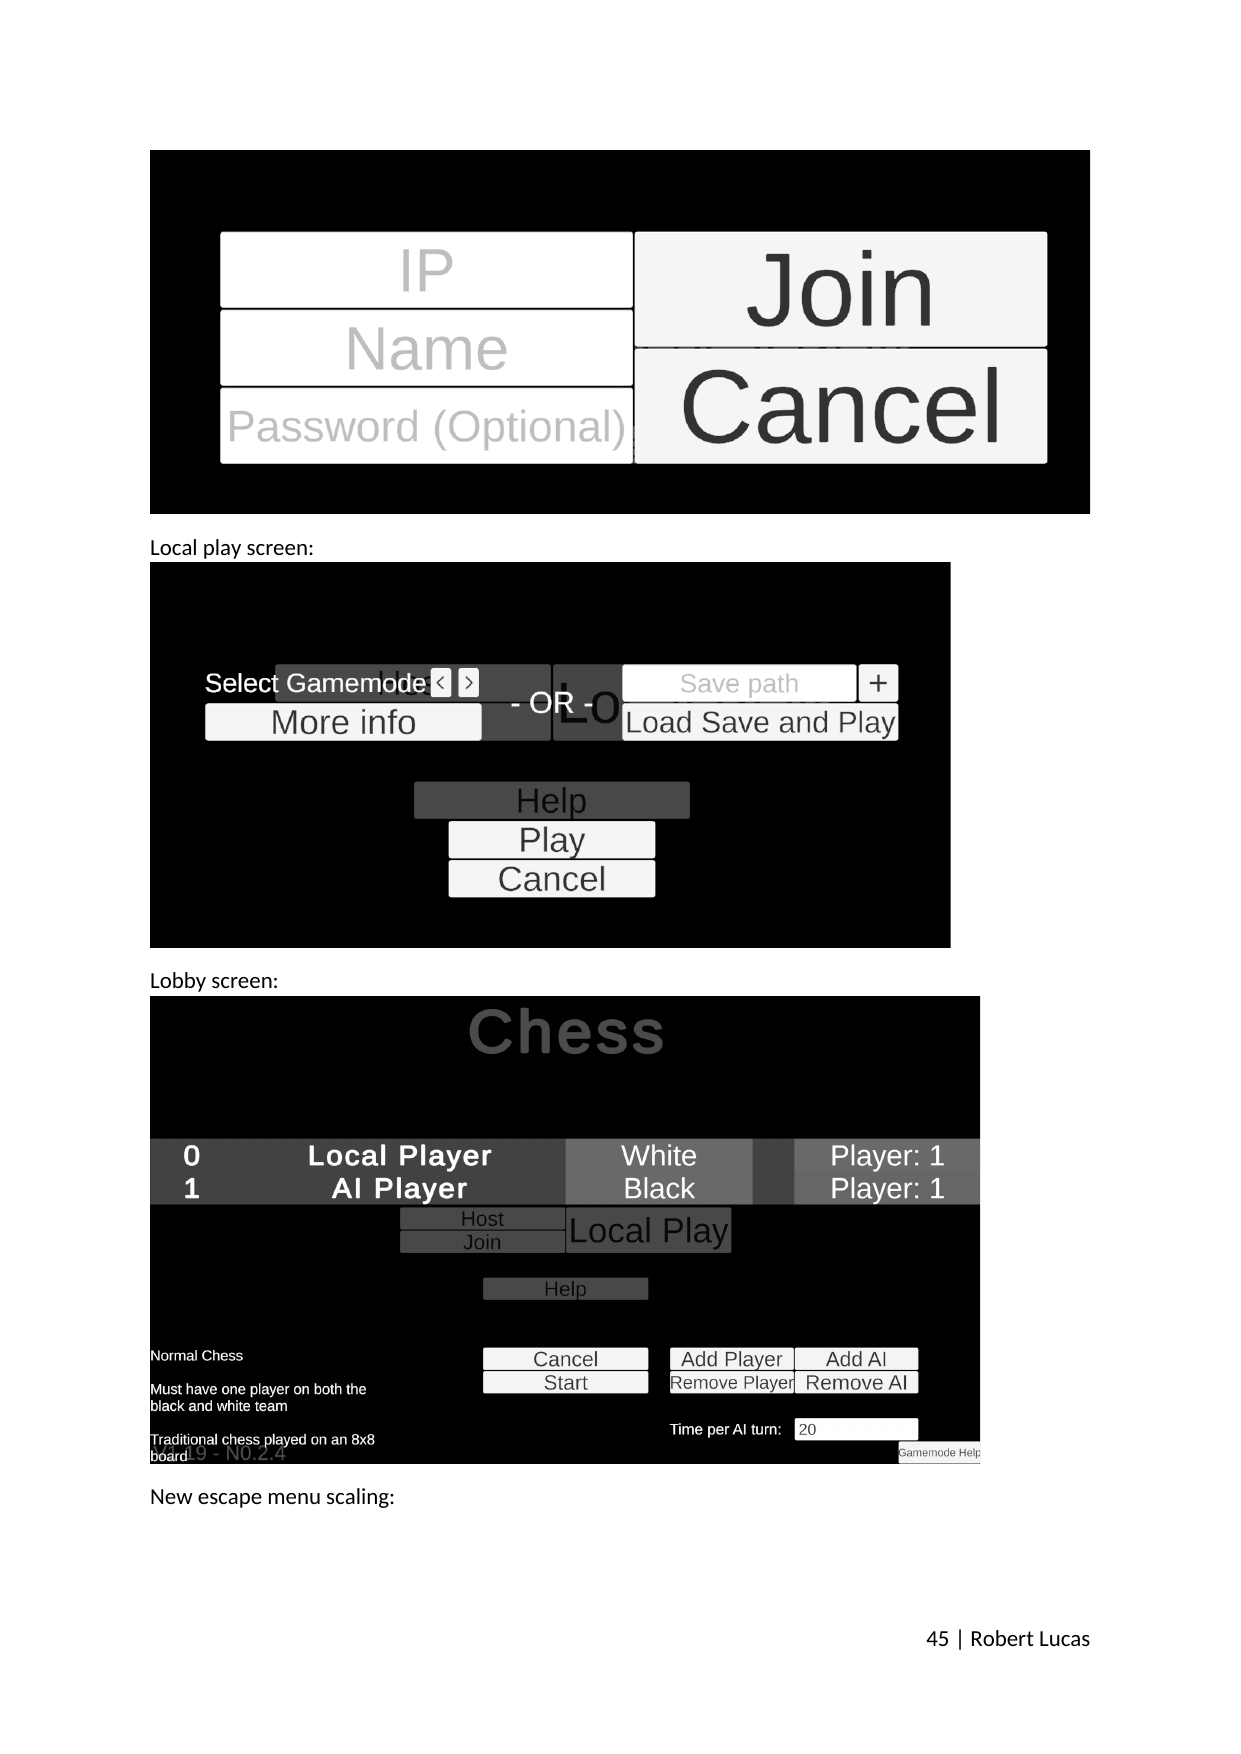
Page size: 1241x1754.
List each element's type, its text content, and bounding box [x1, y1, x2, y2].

picture [150, 150, 1091, 514]
text Local play screen: [150, 533, 1090, 561]
text New escape menu scaling: [150, 1482, 1090, 1511]
picture [150, 562, 951, 948]
text Lobby screen: [150, 966, 1090, 994]
picture [150, 996, 981, 1464]
